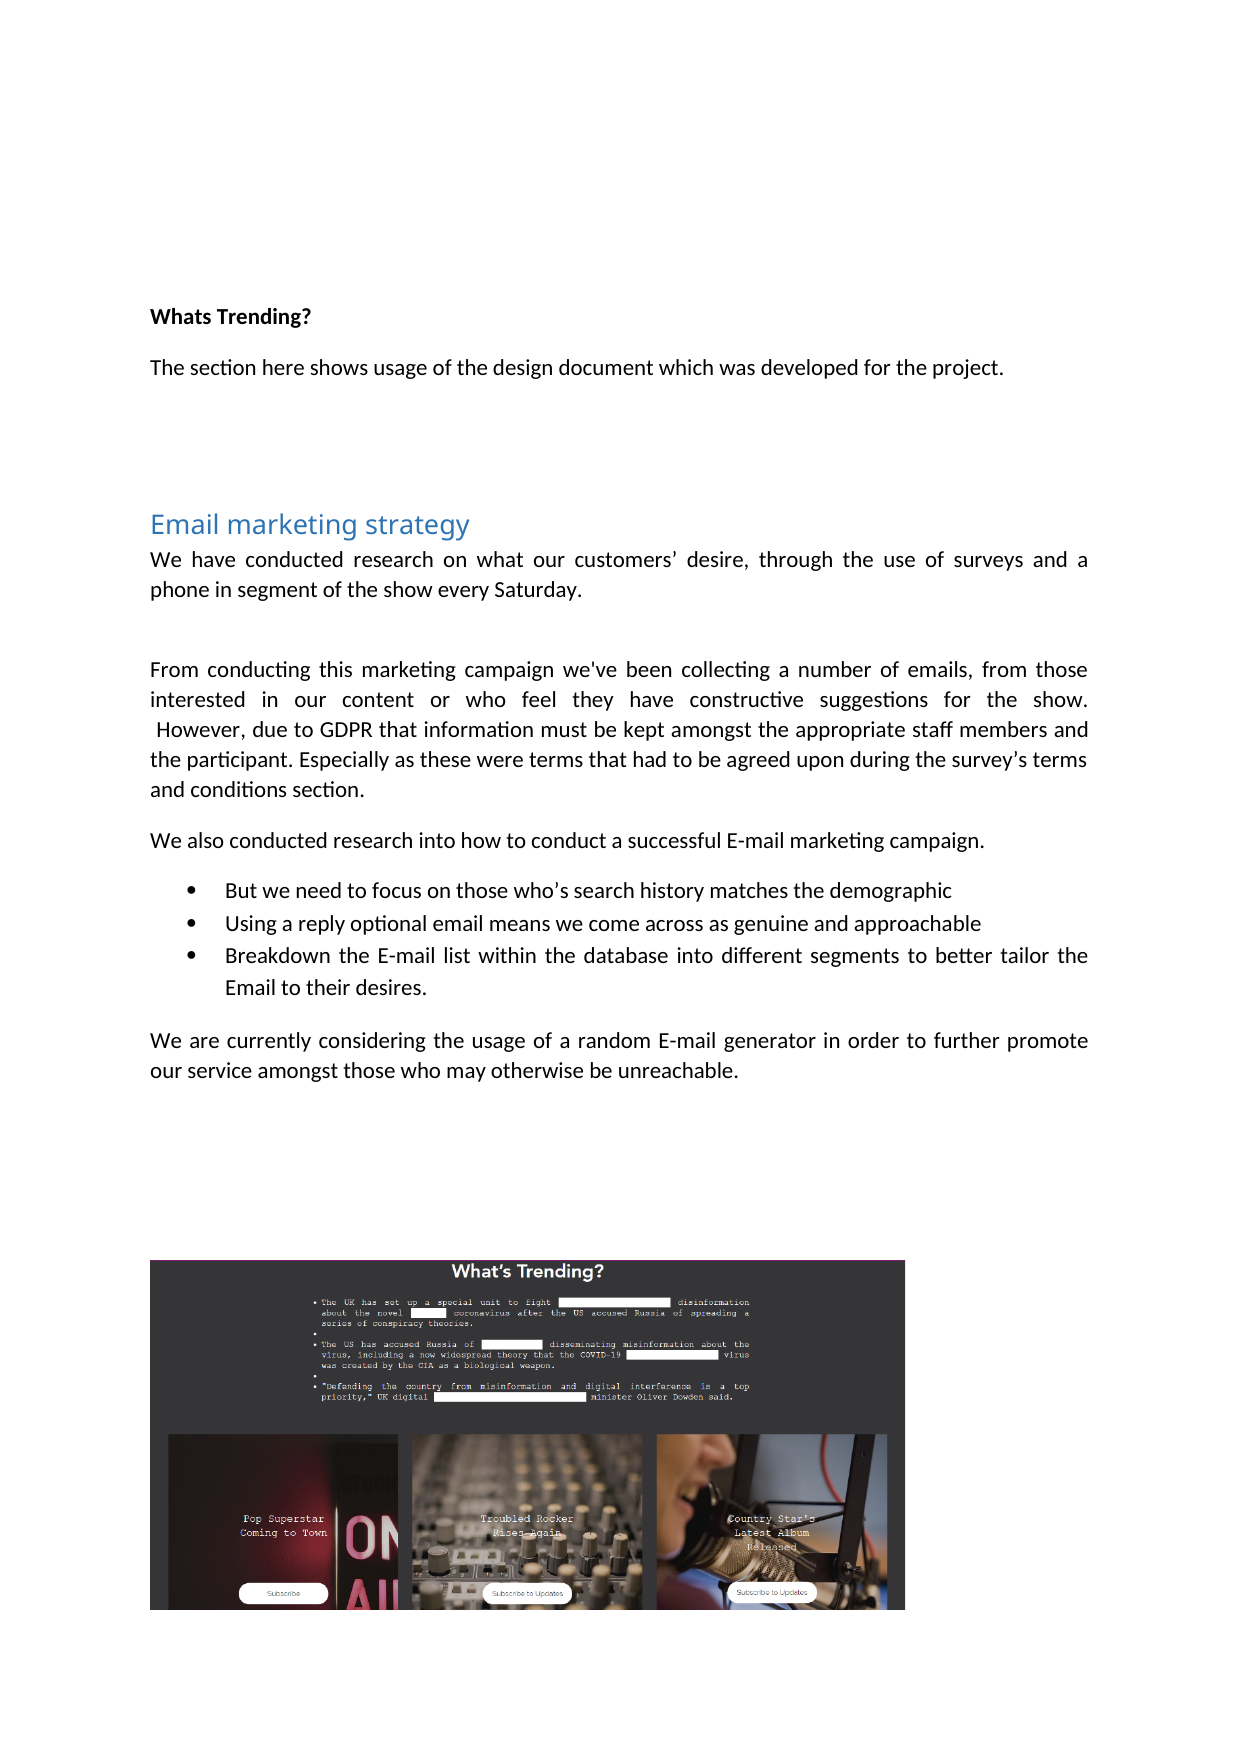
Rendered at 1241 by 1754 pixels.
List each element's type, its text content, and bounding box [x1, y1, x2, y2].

text The section here shows usage of the design document which was developed for the project. [150, 353, 1090, 381]
text We are currently considering the usage of a random E-mail generator in order to further promote our service amongst those who may otherwise be unreachable. [150, 1026, 1090, 1084]
list Using a reply optional email means we come across as genuine and approachable [187, 909, 1090, 937]
text We also conducted research into how to conduct a successful E-mail marketing campaign. [150, 826, 1090, 854]
subtitle Email marketing strategy [150, 505, 1090, 542]
text From conducting this marketing campaign we've been collecting a number of emails, from those interested in our content or who feel they have constructive suggestions for the show. However, due to GDPR that information must be kept amongst the appropriate staff members and the participant. Especially as these were terms that had to be agreed upon during the survey’s terms and conditions section. [150, 626, 1090, 803]
text Whats Trending? [150, 302, 1090, 330]
list But we need to focus on those who’s search history matches the demographic [187, 876, 1090, 904]
picture [150, 1260, 906, 1610]
list Breakdown the E-mail list within the database into different segments to better tailor the Email to their desires. [187, 941, 1090, 1001]
text We have conducted research on what our customers’ desire, through the use of surveys and a phone in segment of the show every Saturday. [150, 545, 1090, 603]
